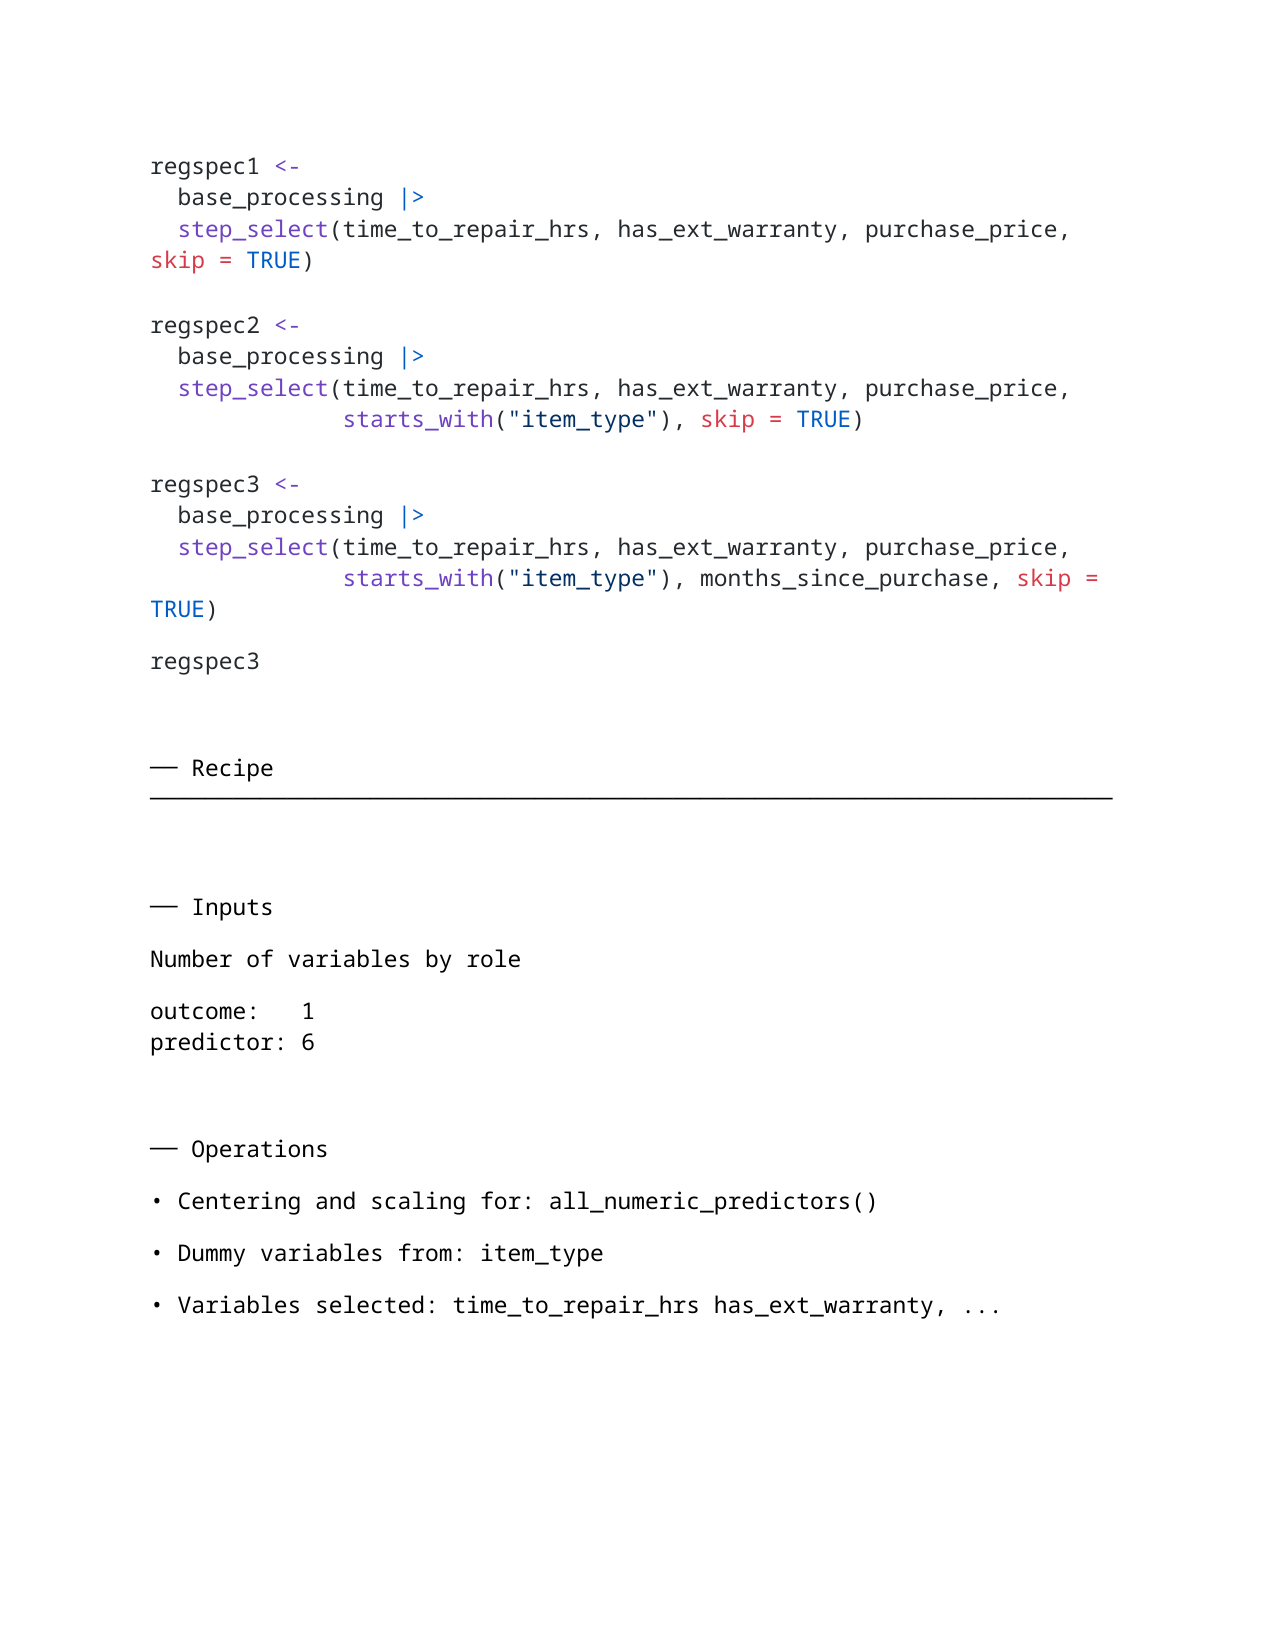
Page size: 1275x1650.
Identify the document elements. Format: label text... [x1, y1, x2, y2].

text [150, 150, 1125, 624]
text regspec3 [150, 645, 1125, 676]
text • Variables selected: time_to_repair_hrs has_ext_warranty, ... [150, 1289, 1125, 1320]
text • Centering and scaling for: all_numeric_predictors() [150, 1185, 1125, 1216]
text ── Operations [150, 1133, 1125, 1164]
text outcome: 1 predictor: 6 [150, 994, 1125, 1057]
text ── Recipe ────────────────────────────────────────────────────────────────────── [150, 752, 1125, 815]
text ── Inputs [150, 890, 1125, 922]
text Number of variables by role [150, 942, 1125, 974]
text • Dummy variables from: item_type [150, 1237, 1125, 1268]
